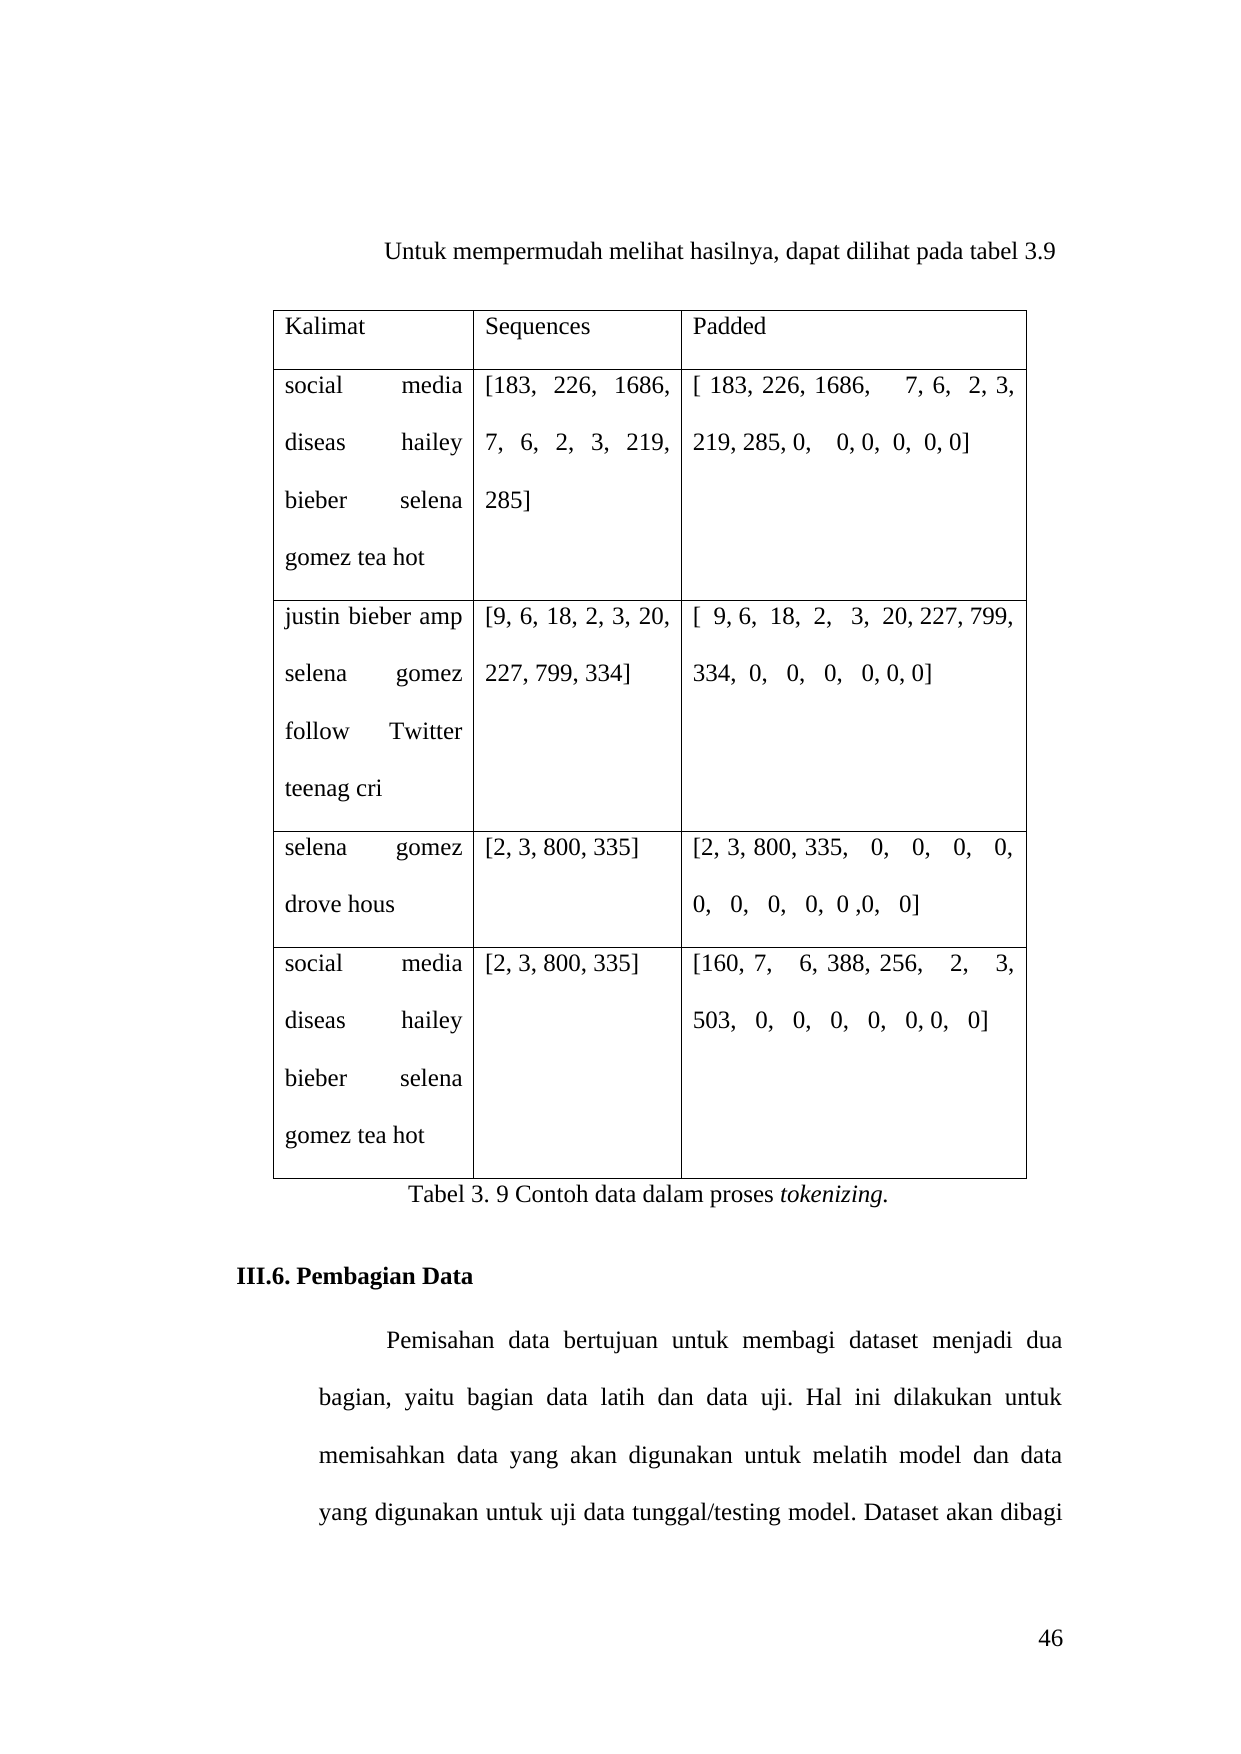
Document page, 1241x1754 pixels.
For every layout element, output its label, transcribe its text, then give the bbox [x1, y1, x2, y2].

table_cell [160, 7, 6, 388, 256, 2, 3, 503, 0, 0, 0, 0, 0, 0, 0] [682, 948, 1026, 1178]
table_cell [ 9, 6, 18, 2, 3, 20, 227, 799, 334, 0, 0, 0, 0, 0, 0] [682, 601, 1026, 831]
table_cell social media diseas hailey bieber selena gomez tea hot [274, 948, 473, 1178]
table_header Kalimat [274, 311, 473, 369]
table_cell [9, 6, 18, 2, 3, 20, 227, 799, 334] [474, 601, 681, 831]
table_cell [2, 3, 800, 335, 0, 0, 0, 0, 0, 0, 0, 0, 0 ,0, 0] [682, 832, 1026, 947]
text Tabel 3. 9 Contoh data dalam proses tokenizing. [236, 1179, 1063, 1207]
table_cell selena gomez drove hous [274, 832, 473, 947]
table_header Padded [682, 311, 1026, 369]
subtitle Pembagian Data [236, 1261, 1063, 1290]
table_cell social media diseas hailey bieber selena gomez tea hot [274, 370, 473, 600]
table_cell [2, 3, 800, 335] [474, 948, 681, 1178]
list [319, 1325, 1063, 1526]
table_cell [ 183, 226, 1686, 7, 6, 2, 3, 219, 285, 0, 0, 0, 0, 0, 0] [682, 370, 1026, 600]
table_cell [2, 3, 800, 335] [474, 832, 681, 947]
list Untuk mempermudah melihat hasilnya, dapat dilihat pada tabel 3.9 [384, 236, 1063, 265]
table_cell [183, 226, 1686, 7, 6, 2, 3, 219, 285] [474, 370, 681, 600]
table_cell justin bieber amp selena gomez follow Twitter teenag cri [274, 601, 473, 831]
table_header Sequences [474, 311, 681, 369]
